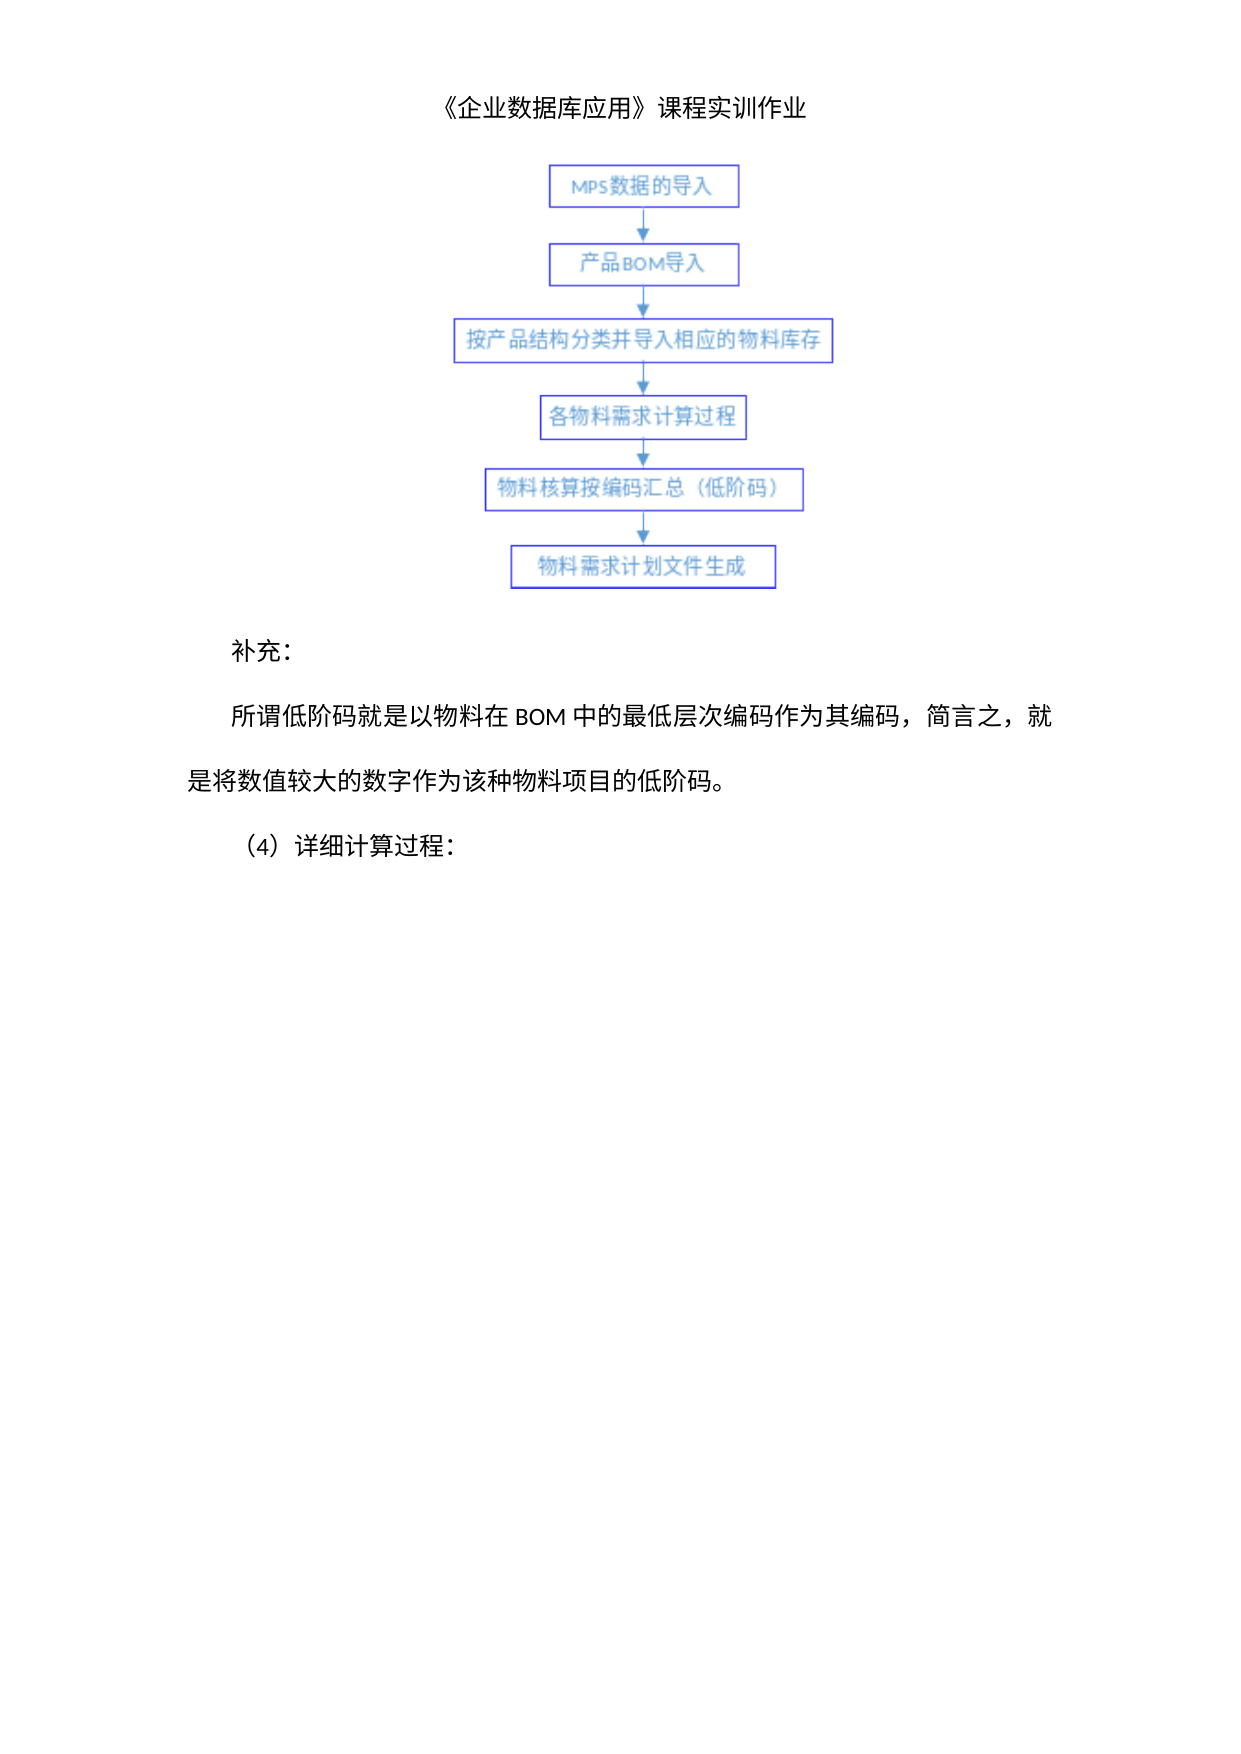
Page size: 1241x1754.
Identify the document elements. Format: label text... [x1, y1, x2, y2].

text 补充： [187, 617, 1053, 682]
text 所谓低阶码就是以物料在BOM中的最低层次编码作为其编码，简言之，就是将数值较大的数字作为该种物料项目的低阶码。 [187, 682, 1053, 812]
text （4）详细计算过程： [187, 812, 1053, 877]
